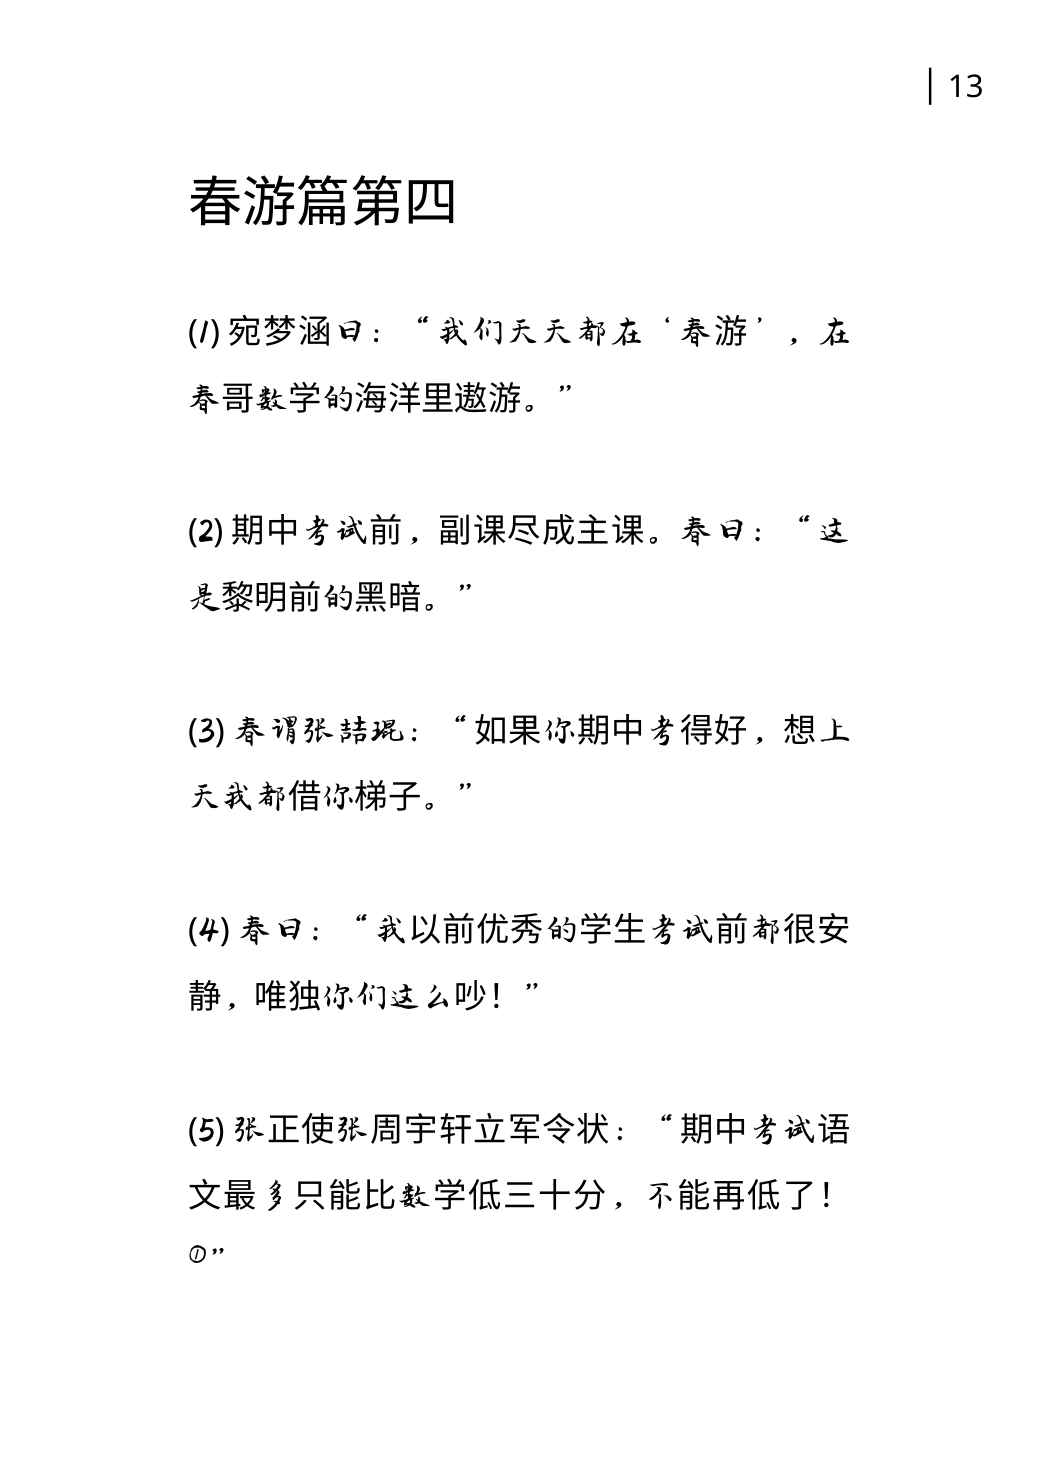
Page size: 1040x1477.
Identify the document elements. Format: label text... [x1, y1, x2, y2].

text 春游篇第四 [188, 166, 852, 233]
list 宛梦涵曰：“我们天天都在‘春游’，在春哥数学的海洋里遨游。” [188, 299, 852, 432]
list 期中考试前，副课尽成主课。春曰：“这是黎明前的黑暗。” [188, 499, 852, 632]
list 春曰：“我以前优秀的学生考试前都很安静，唯独你们这么吵！” [188, 897, 852, 1030]
list 春谓张喆琨：“如果你期中考得好，想上天我都借你梯子。” [188, 698, 852, 831]
list 张正使张周宇轩立军令状：“期中考试语文最多只能比数学低三十分，不能再低了！①” [188, 1097, 852, 1296]
